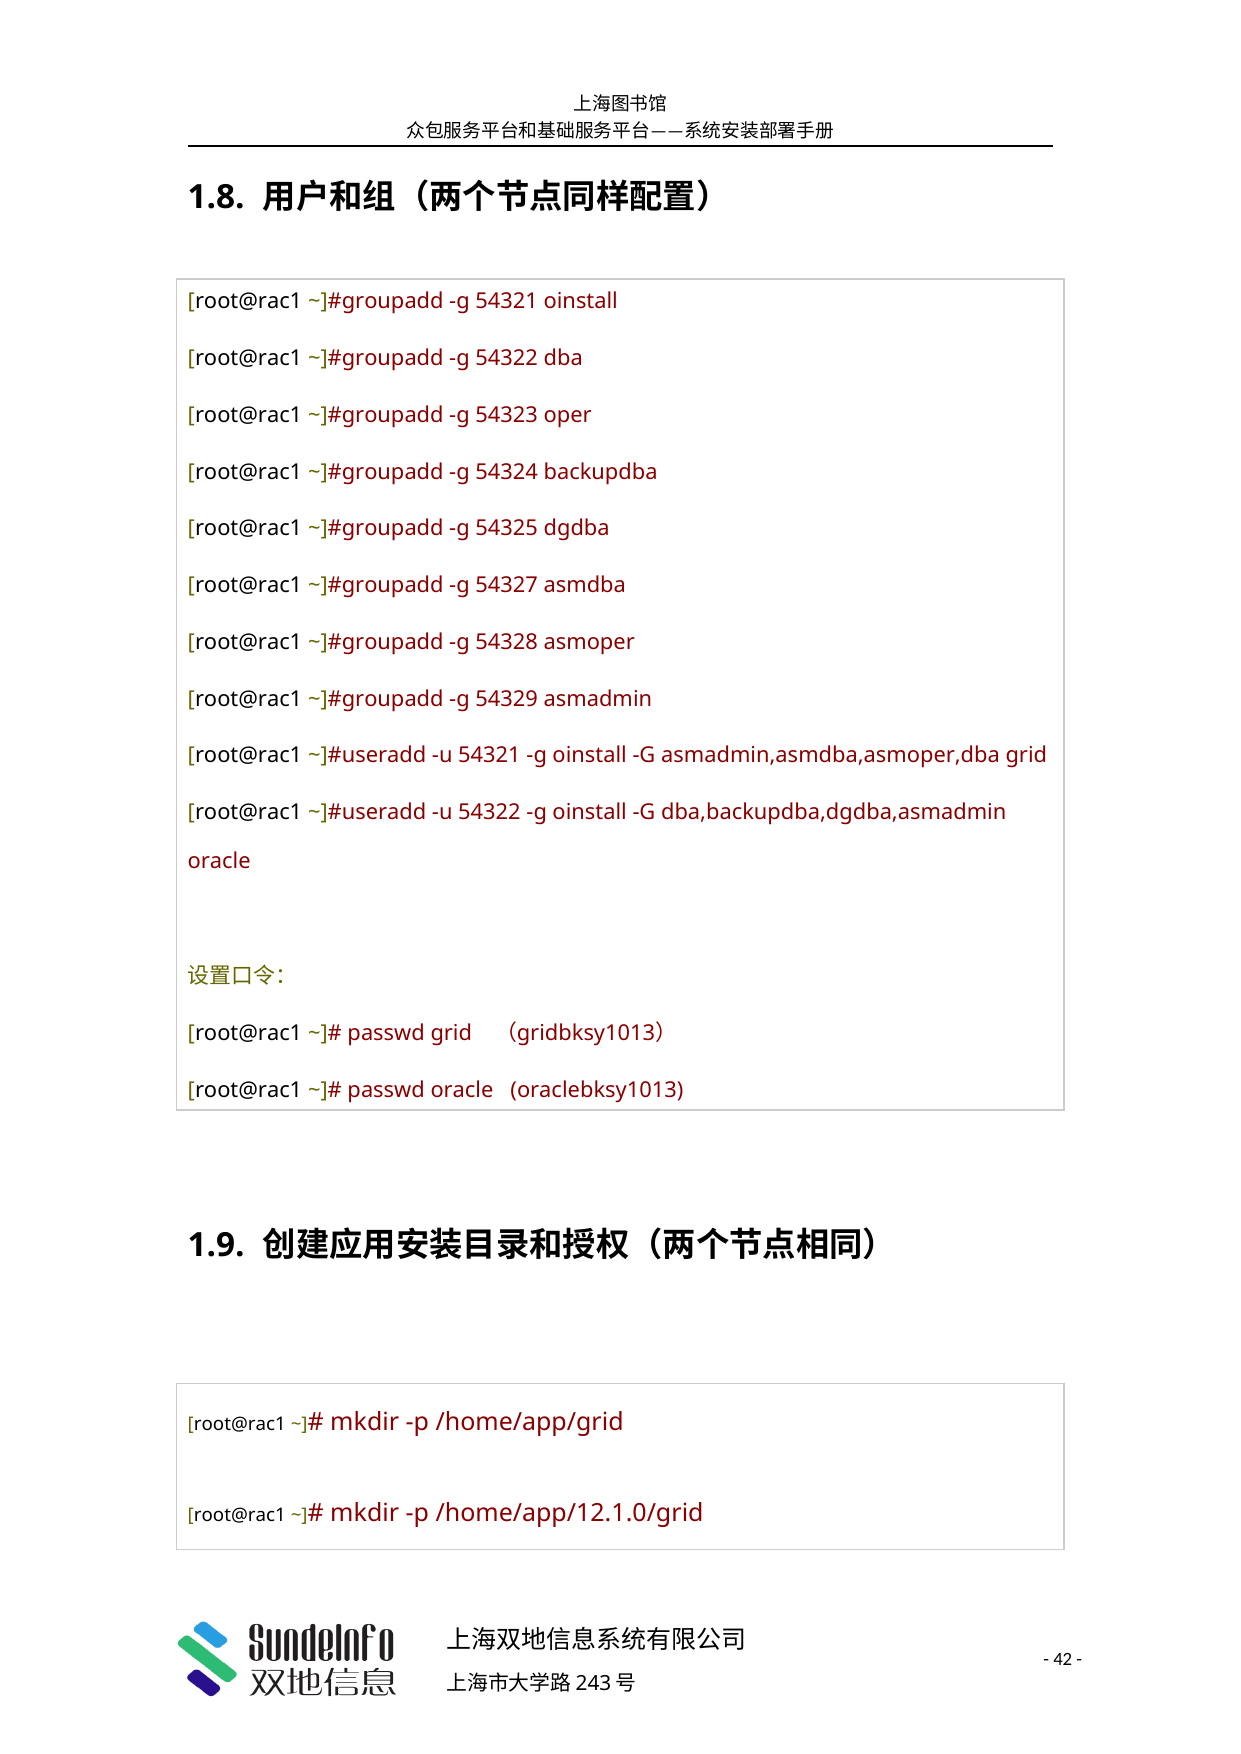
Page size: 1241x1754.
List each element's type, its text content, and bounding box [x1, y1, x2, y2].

text [root@rac1 ~]#groupadd -g 54329 asmadmin [177, 676, 1063, 714]
text [root@rac1 ~]#groupadd -g 54328 asmoper [177, 619, 1063, 657]
picture [172, 1615, 403, 1702]
text [root@rac1 ~]# mkdir -p /home/app/12.1.0/grid [177, 1474, 1063, 1549]
text [root@rac1 ~]#groupadd -g 54322 dba [177, 335, 1063, 373]
text [root@rac1 ~]#useradd -u 54321 -g oinstall -G asmadmin,asmdba,asmoper,dba grid [177, 732, 1063, 771]
text [root@rac1 ~]#groupadd -g 54323 oper [177, 392, 1063, 430]
subtitle 用户和组（两个节点同样配置） [187, 162, 1053, 227]
text [root@rac1 ~]#groupadd -g 54324 backupdba [177, 448, 1063, 487]
text [root@rac1 ~]# mkdir -p /home/app/grid [177, 1384, 1063, 1453]
subtitle 创建应用安装目录和授权（两个节点相同） [187, 1209, 1053, 1274]
text [root@rac1 ~]#useradd -u 54322 -g oinstall -G dba,backupdba,dgdba,asmadmin oracle [177, 789, 1063, 876]
text [root@rac1 ~]# passwd grid （gridbksy1013） [177, 1009, 1063, 1047]
text [root@rac1 ~]#groupadd -g 54321 oinstall [177, 280, 1063, 316]
text [root@rac1 ~]#groupadd -g 54325 dgdba [177, 505, 1063, 543]
text [root@rac1 ~]#groupadd -g 54327 asmdba [177, 562, 1063, 600]
text 设置口令： [177, 951, 1063, 990]
text [root@rac1 ~]# passwd oracle (oraclebksy1013) [177, 1067, 1063, 1109]
